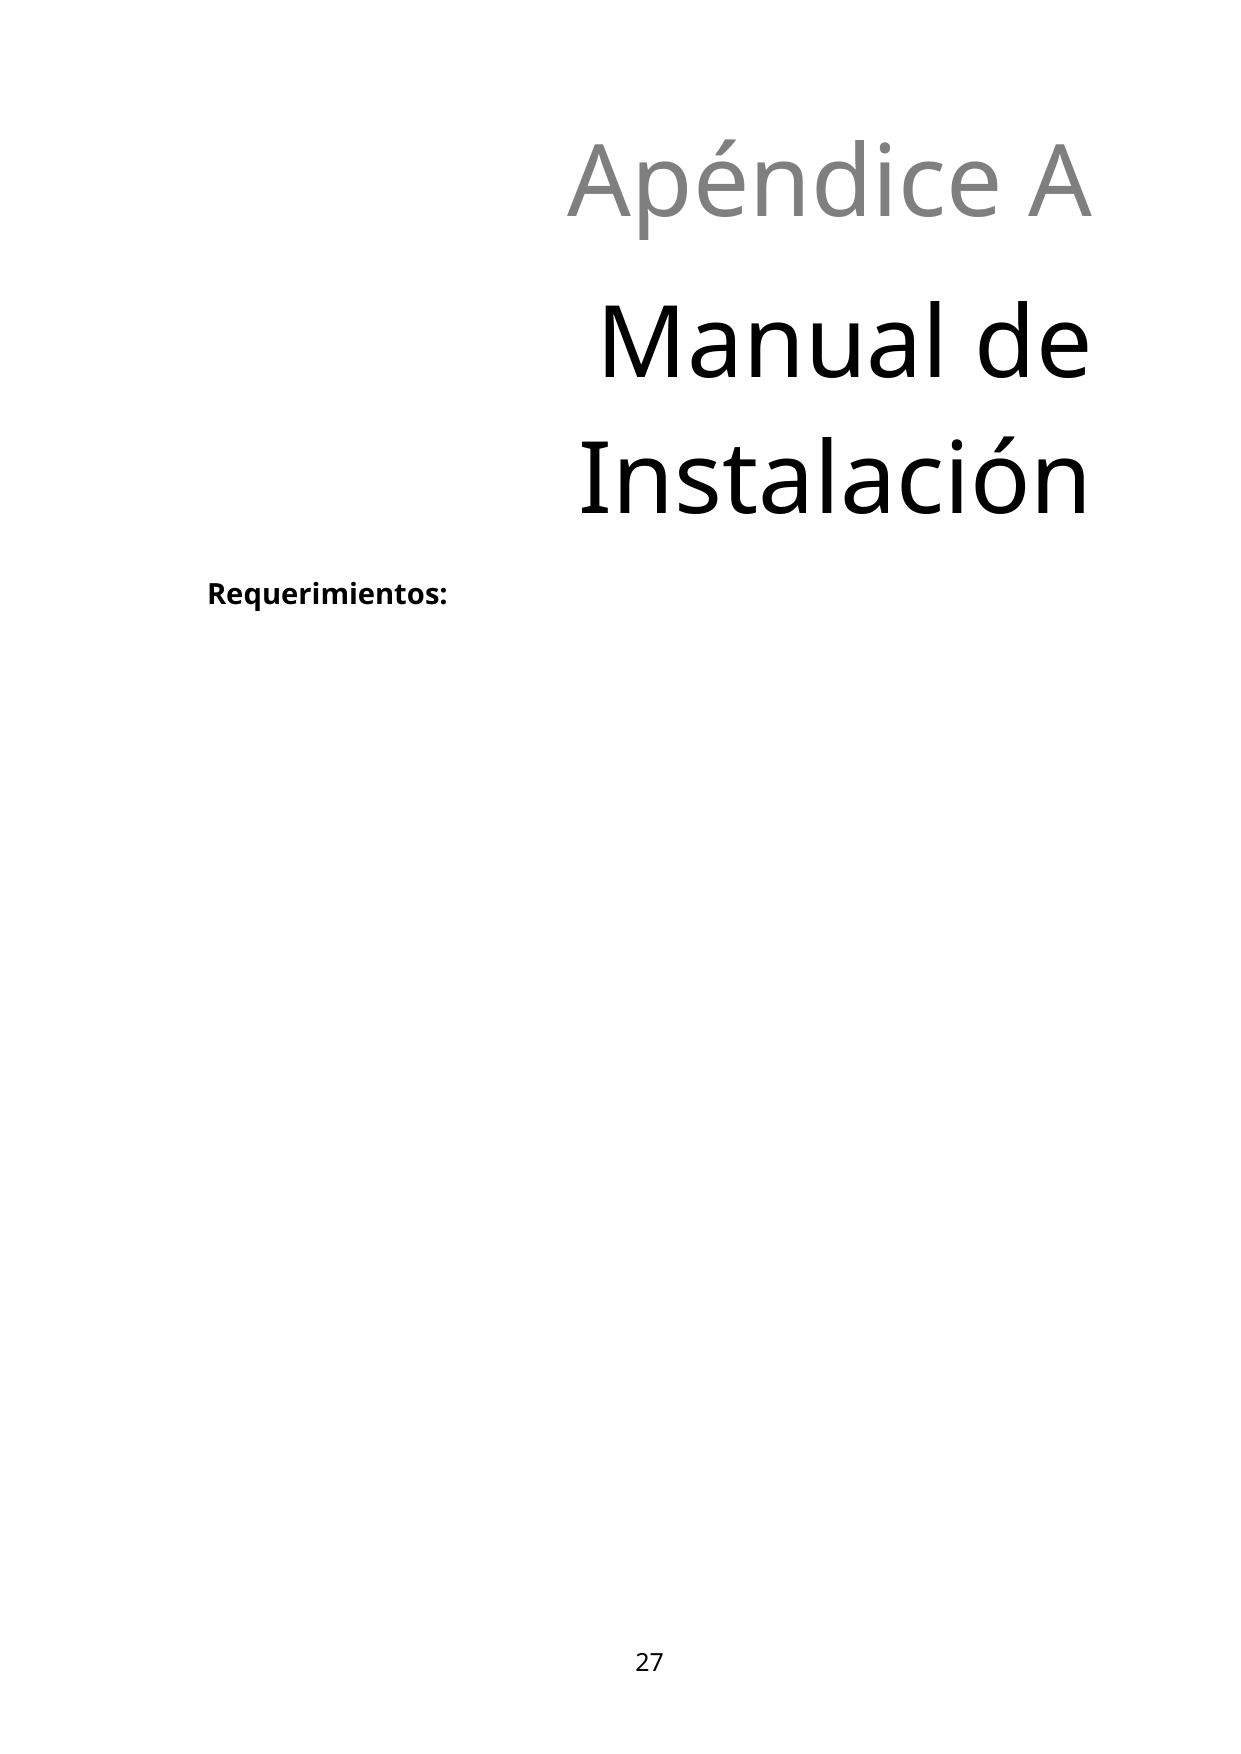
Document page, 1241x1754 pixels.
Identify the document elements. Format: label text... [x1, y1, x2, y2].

text Apéndice A [207, 109, 1092, 245]
text Requerimientos: [207, 573, 1092, 613]
text Manual de Instalación [207, 270, 1092, 543]
